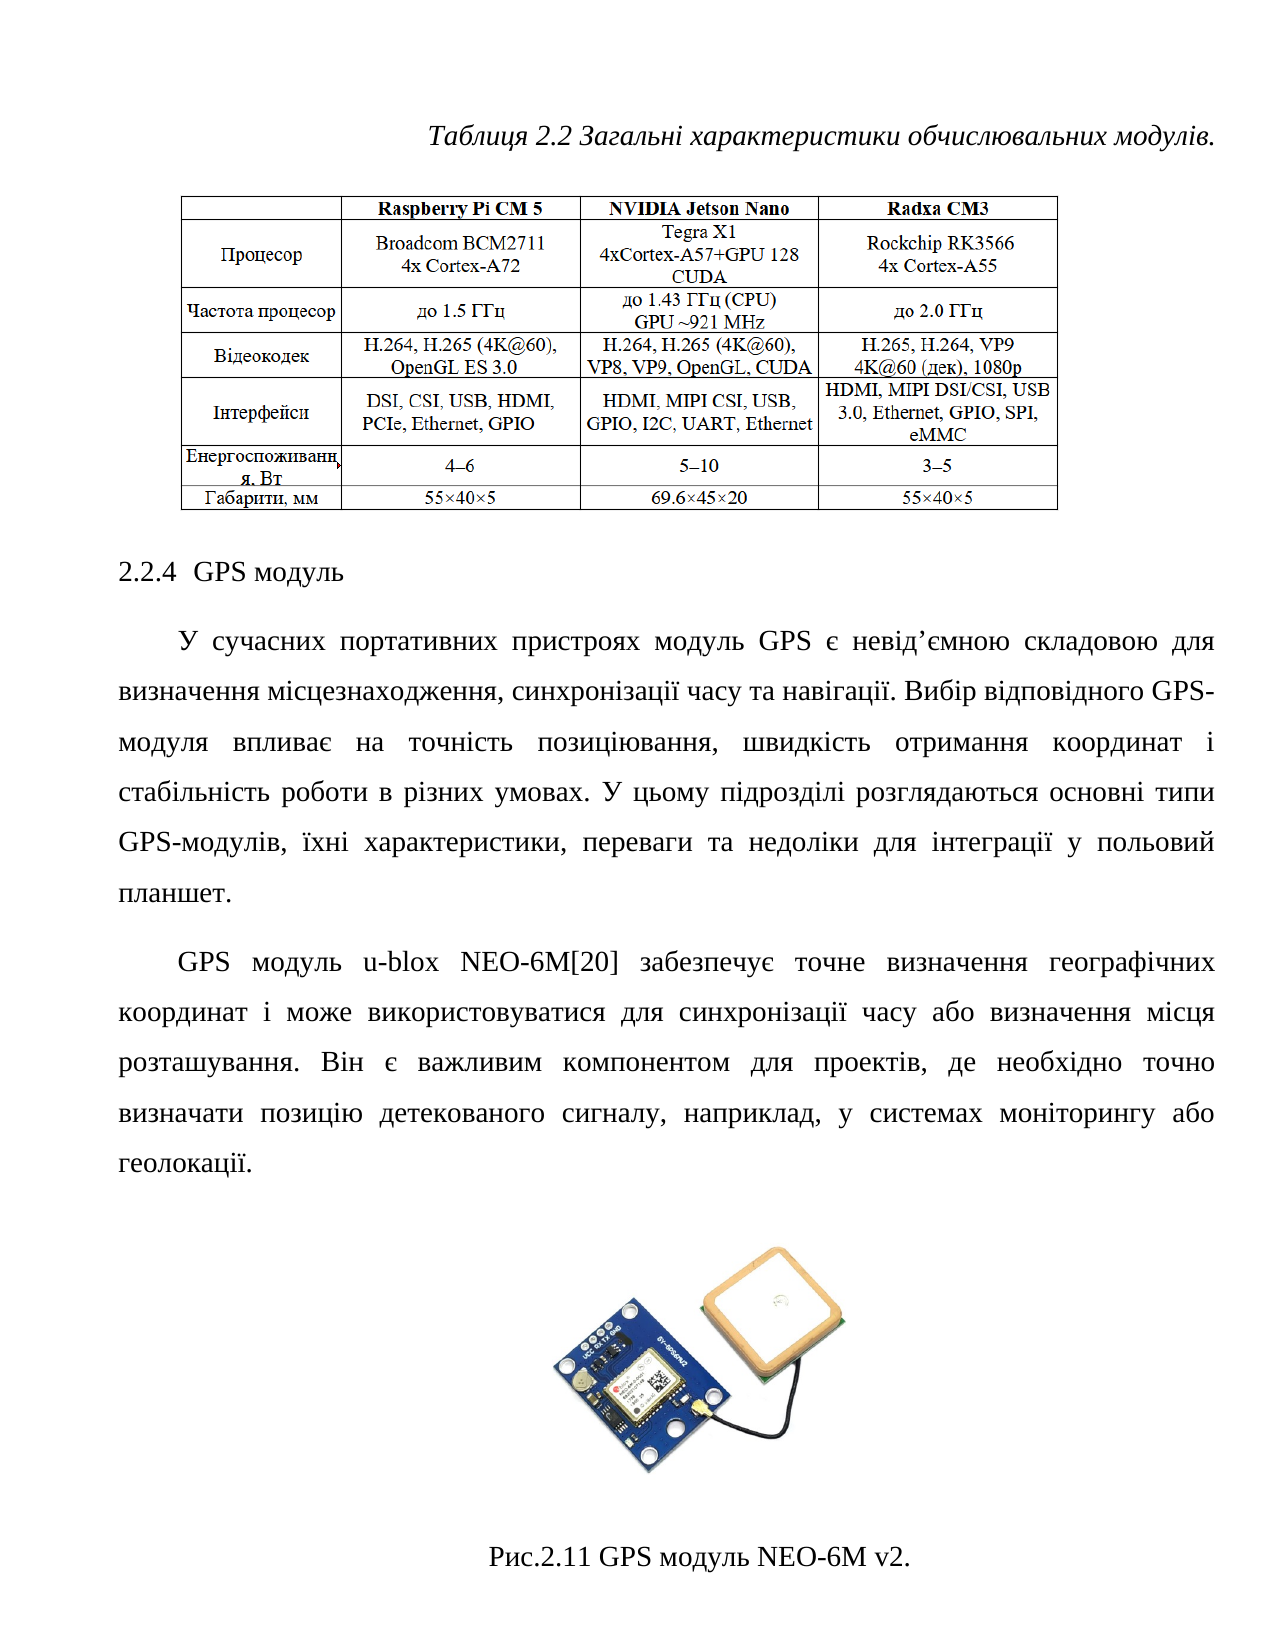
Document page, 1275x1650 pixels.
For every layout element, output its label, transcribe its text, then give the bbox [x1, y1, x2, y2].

picture [177, 187, 1063, 517]
text GPS модуль u-blox NEO-6M[20] забезпечує точне визначення географічних координат і може використовуватися для синхронізації часу або визначення місця розташування. Він є важливим компонентом для проектів, де необхідно точно визначати позицію детекованого сигналу, наприклад, у системах моніторингу або геолокації. [118, 944, 1216, 1179]
text У сучасних портативних пристроях модуль GPS є невід’ємною складовою для визначення місцезнаходження, синхронізації часу та навігації. Вибір відповідного GPS-модуля впливає на точність позиціювання, швидкість отримання координат і стабільність роботи в різних умовах. У цьому підрозділі розглядаються основні типи GPS-модулів, їхні характеристики, переваги та недоліки для інтеграції у польовий планшет. [118, 623, 1216, 908]
text Таблиця 2.2 Загальні характеристики обчислювальних модулів. [118, 118, 1216, 152]
subtitle GPS модуль [118, 554, 1216, 588]
picture [551, 1214, 848, 1510]
text Рис.2.11 GPS модуль NEO-6M v2. [118, 1539, 1216, 1572]
